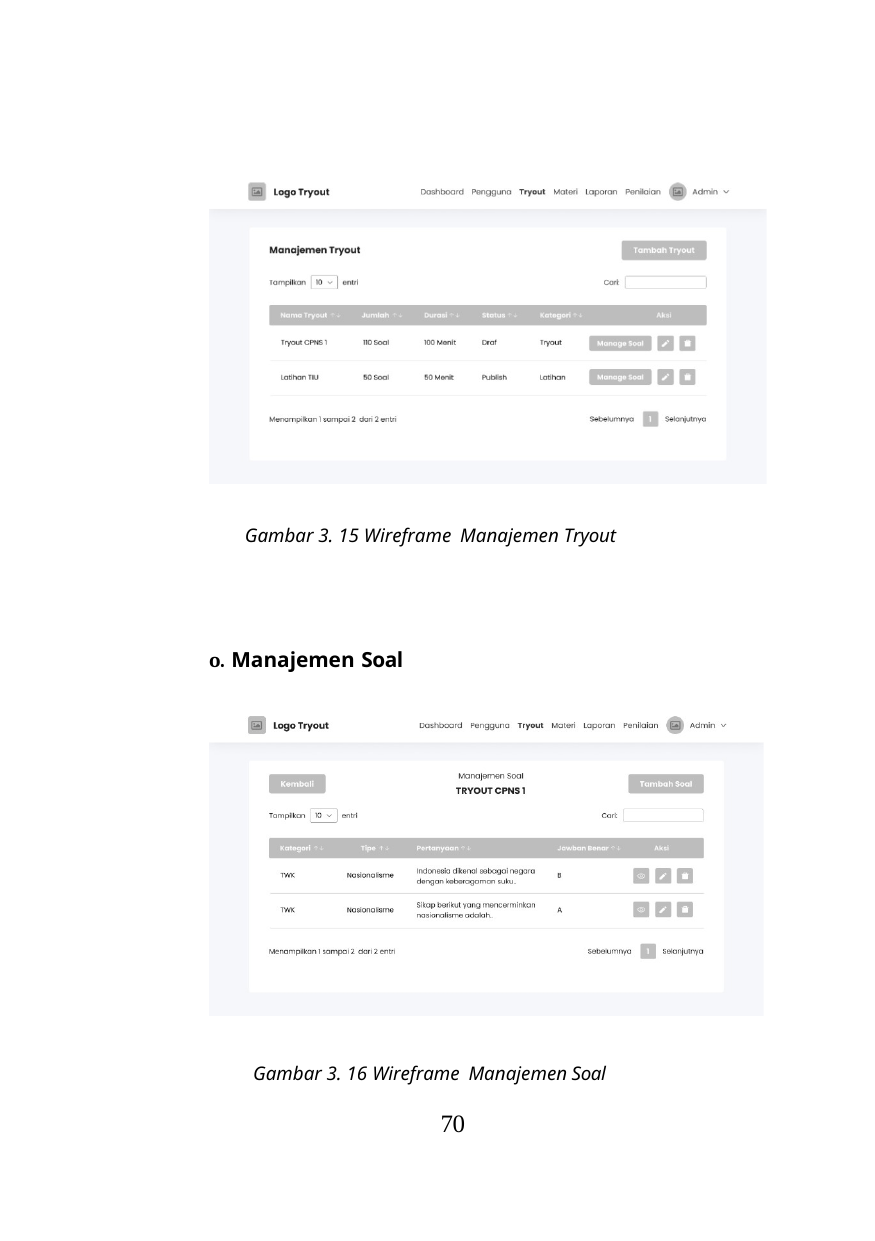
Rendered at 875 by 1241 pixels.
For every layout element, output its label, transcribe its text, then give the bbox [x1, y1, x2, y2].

picture [209, 182, 767, 484]
picture [209, 716, 764, 1016]
text Gambar 3. 15 Wireframe Manajemen Tryout [244, 522, 859, 547]
subtitle Manajemen Soal [209, 645, 859, 674]
text Gambar 3. 16 Wireframe Manajemen Soal [253, 1060, 859, 1086]
